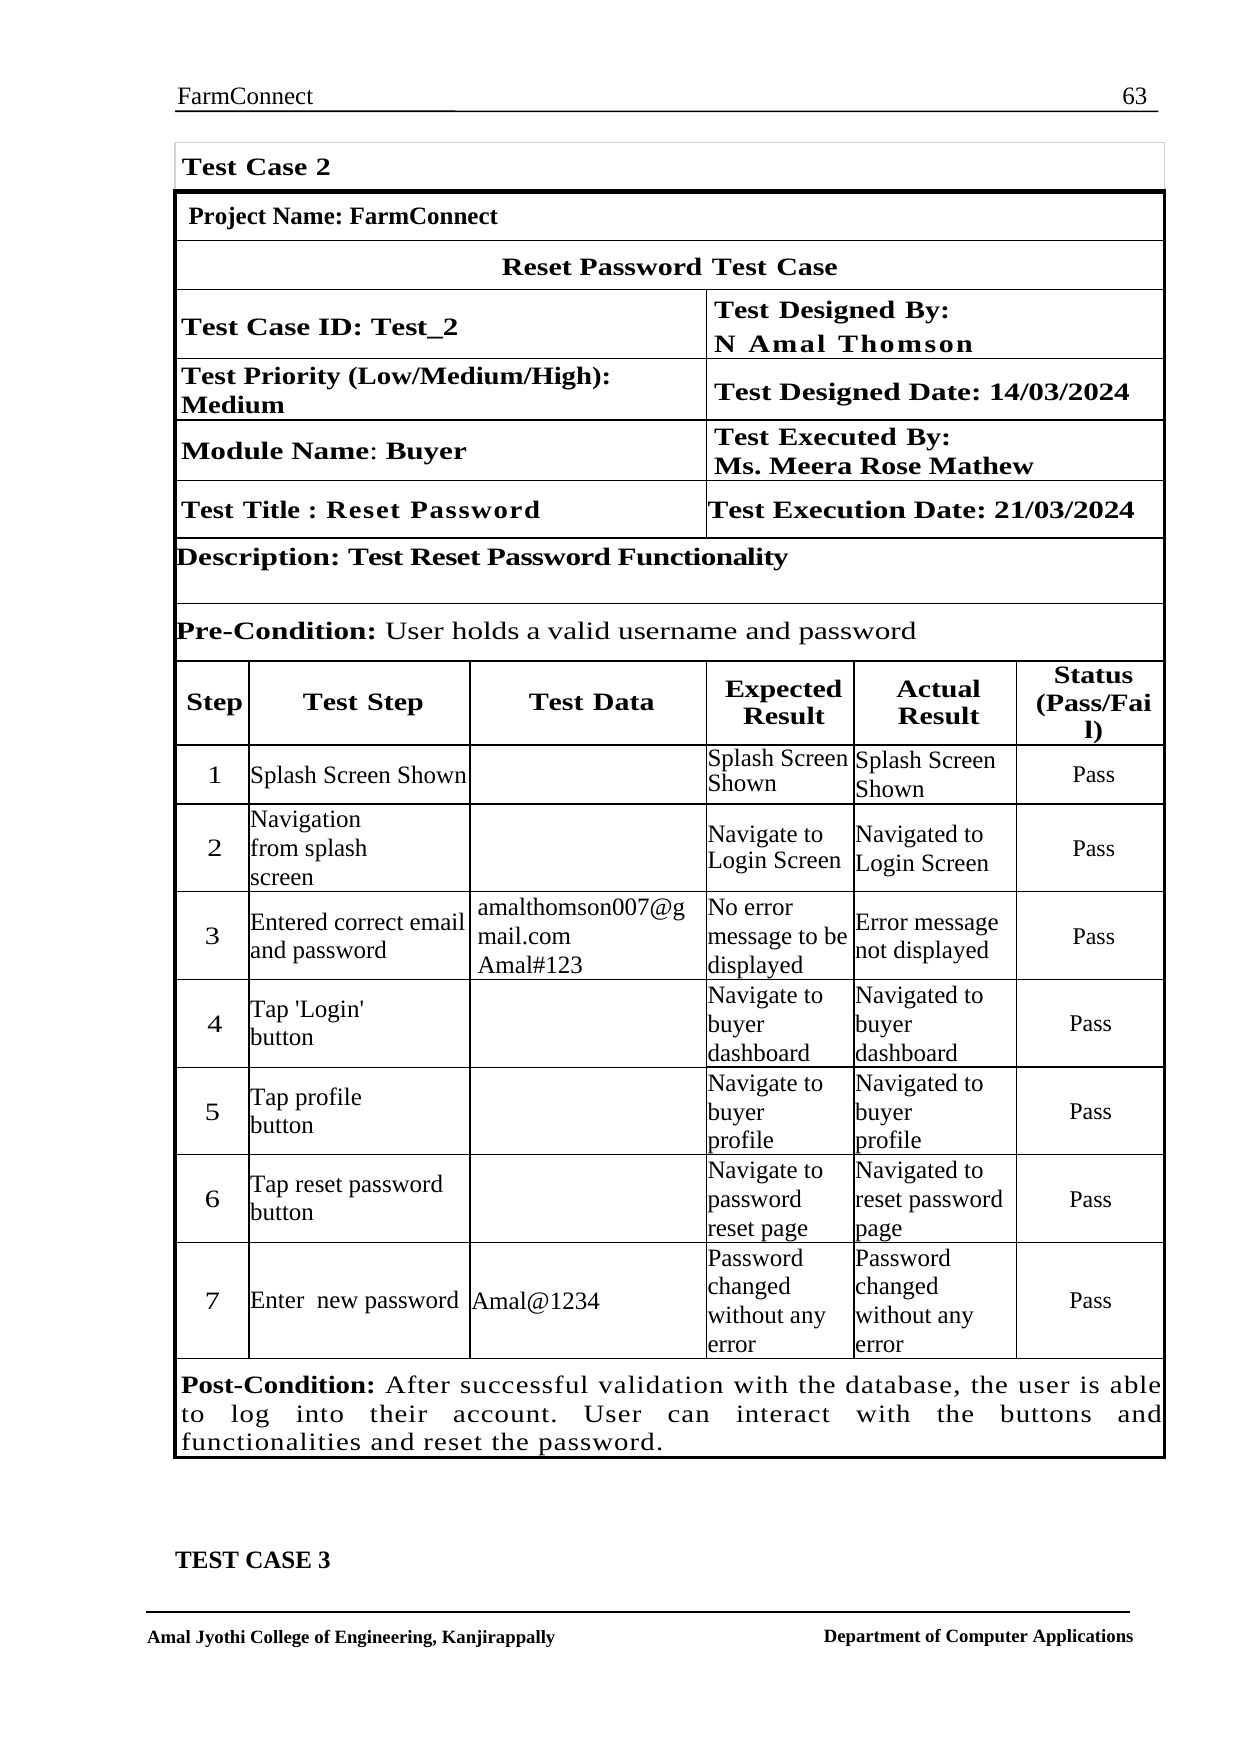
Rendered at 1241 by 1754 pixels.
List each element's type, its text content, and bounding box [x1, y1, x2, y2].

table_cell Pass [1017, 980, 1163, 1066]
table_cell Expected Result [707, 662, 853, 744]
table_cell Pass [1017, 1068, 1163, 1154]
table_cell Module Name: Buyer [177, 421, 706, 479]
table_cell Test Priority (Low/Medium/High): Medium [177, 359, 706, 419]
table_cell Navigated to Login Screen [855, 805, 1016, 891]
table_cell Password changed without any error [855, 1243, 1016, 1358]
table_cell Test Designed Date: 14/03/2024 [707, 359, 1163, 419]
table_cell Navigated to buyer dashboard [855, 980, 1016, 1066]
table_cell Project Name: FarmConnect [177, 194, 1163, 240]
table_cell Test Executed By: Ms. Meera Rose Mathew [707, 421, 1163, 479]
text TEST CASE 3 [175, 1546, 1162, 1574]
table_cell Navigate to buyer dashboard [707, 980, 853, 1066]
table_cell [471, 980, 706, 1066]
table_header Test Case 2 [176, 143, 1164, 189]
table_cell amalthomson007@g mail.com Amal#123 [471, 892, 706, 979]
table_cell Navigate to buyer profile [707, 1068, 853, 1154]
table_cell Entered correct email and password [250, 892, 469, 979]
table_cell Navigation from splash screen [250, 805, 469, 891]
table_cell [471, 1068, 706, 1154]
table_cell Test Data [471, 662, 706, 744]
table_cell Step [177, 662, 248, 744]
table_cell Amal@1234 [471, 1243, 706, 1358]
table_cell 4 [177, 980, 248, 1066]
table_cell No error message to be displayed [707, 892, 853, 979]
table_cell Error message not displayed [855, 892, 1016, 979]
table_cell 5 [177, 1068, 248, 1154]
table_cell Splash Screen Shown [707, 746, 853, 803]
table_cell Reset Password Test Case [177, 241, 1163, 288]
table_cell [471, 746, 706, 803]
table_cell Test Step [250, 662, 469, 744]
table_cell Description: Test Reset Password Functionality [177, 539, 1163, 602]
table_cell Test Case ID: Test_2 [177, 290, 706, 358]
table_cell 7 [177, 1243, 248, 1358]
table_cell Tap reset password button [250, 1155, 469, 1242]
table_cell 3 [177, 892, 248, 979]
table_cell Splash Screen Shown [855, 746, 1016, 803]
table_cell Navigated to reset password page [855, 1155, 1016, 1242]
table_cell Pass [1017, 805, 1163, 891]
table_cell Password changed without any error [707, 1243, 853, 1358]
table_cell Navigated to buyer profile [855, 1068, 1016, 1154]
table_cell Navigate to Login Screen [707, 805, 853, 891]
table_cell Test Title : Reset Password [177, 481, 706, 537]
table_cell Post-Condition: After successful validation with the database, the user is able to log into their account. User can interact with the buttons and functionalities and reset the password. [177, 1359, 1163, 1456]
table_cell Pass [1017, 892, 1163, 979]
table_cell 2 [177, 805, 248, 891]
table_cell 6 [177, 1155, 248, 1242]
table_cell Status (Pass/Fai l) [1017, 662, 1163, 744]
table_cell Pass [1017, 746, 1163, 803]
table_cell Pre-Condition: User holds a valid username and password [177, 604, 1163, 660]
table_cell Tap 'Login' button [250, 980, 469, 1066]
table_cell Test Designed By: N Amal Thomson [707, 290, 1163, 358]
table_cell Tap profile button [250, 1068, 469, 1154]
table_cell 1 [177, 746, 248, 803]
table_cell [471, 805, 706, 891]
table_cell Enter new password [250, 1243, 469, 1358]
table_cell Splash Screen Shown [250, 746, 469, 803]
table_cell Navigate to password reset page [707, 1155, 853, 1242]
table_cell Pass [1017, 1155, 1163, 1242]
table_cell Test Execution Date: 21/03/2024 [707, 481, 1163, 537]
table_cell Pass [1017, 1243, 1163, 1358]
table_cell [471, 1155, 706, 1242]
table_cell Actual Result [855, 662, 1016, 744]
